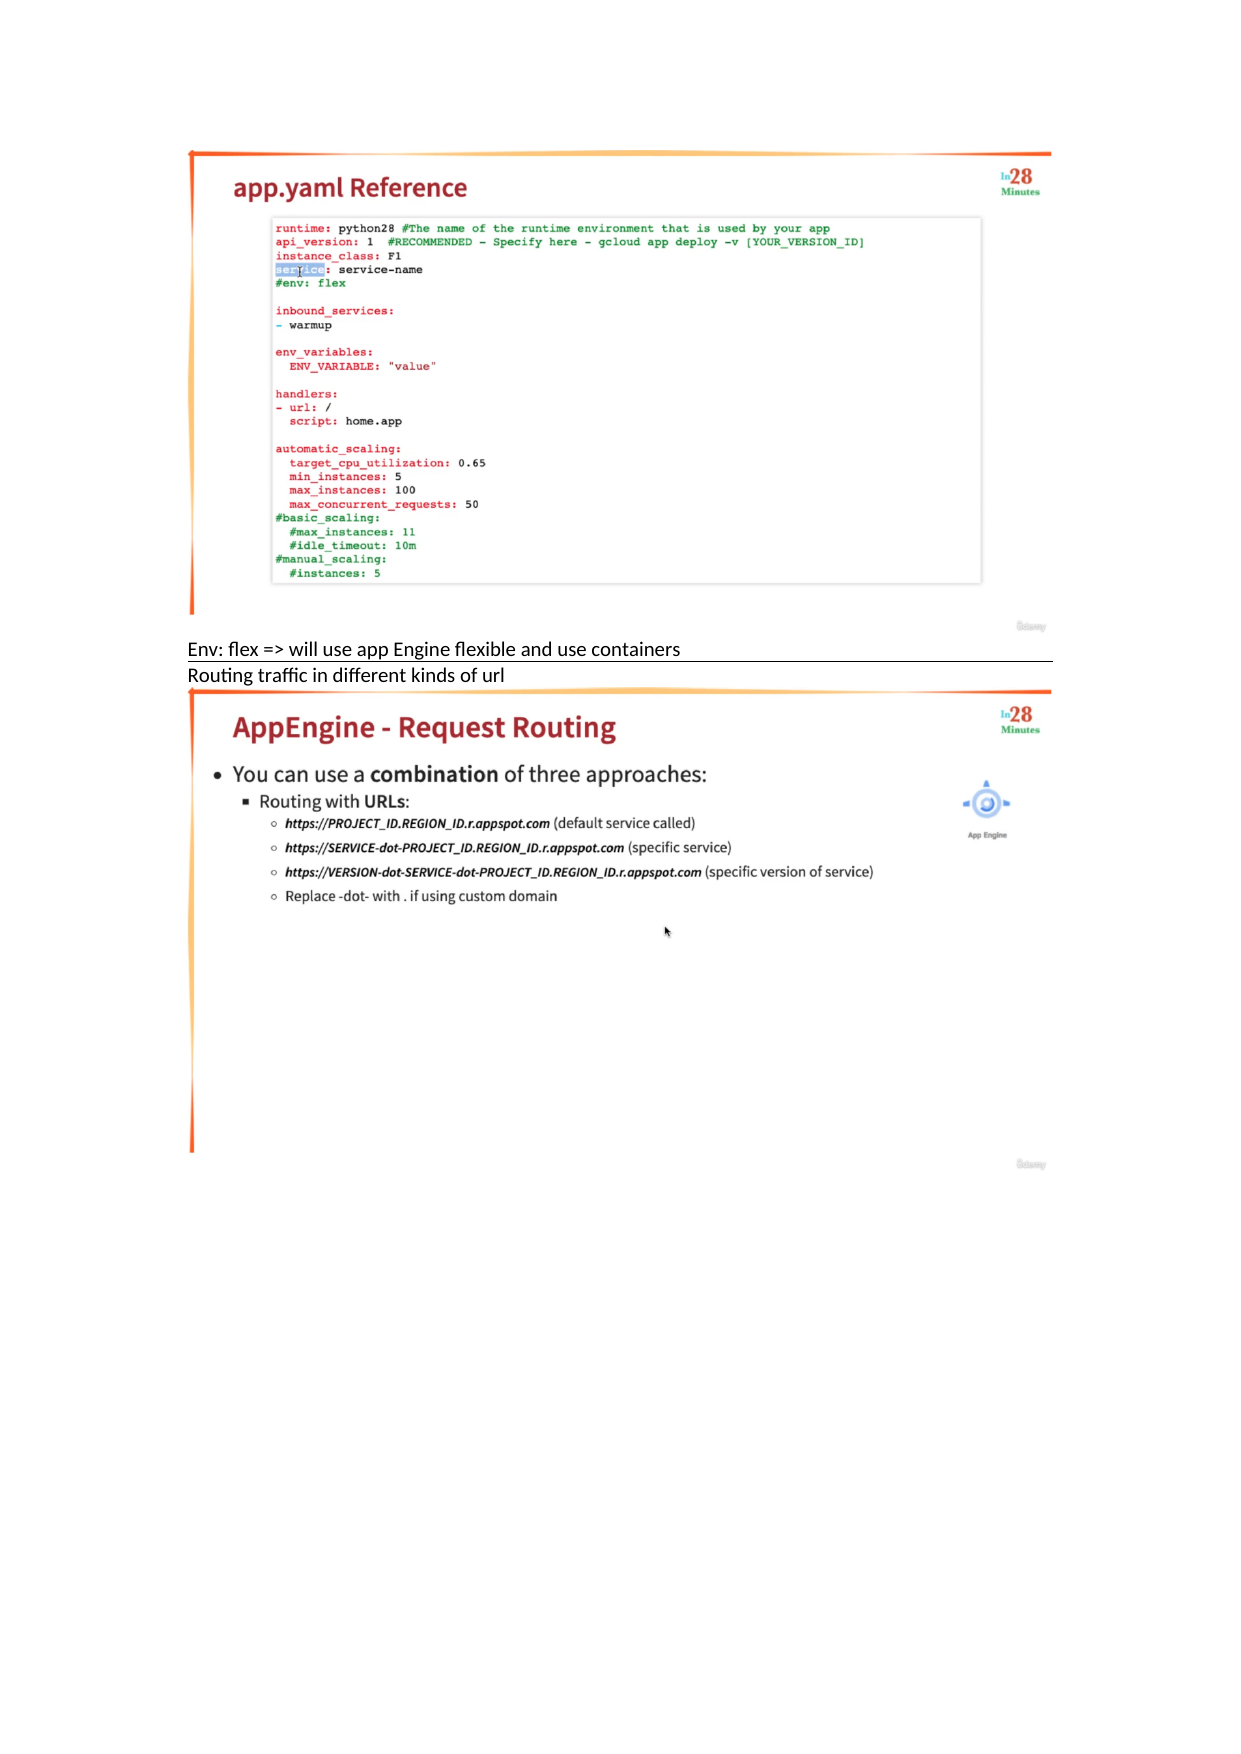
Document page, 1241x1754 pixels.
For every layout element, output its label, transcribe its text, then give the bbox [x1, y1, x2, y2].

text Routing traffic in different kinds of url [187, 662, 1053, 688]
picture [187, 150, 1052, 636]
text Env: flex => will use app Engine flexible and use containers [187, 636, 1053, 662]
picture [187, 687, 1052, 1174]
